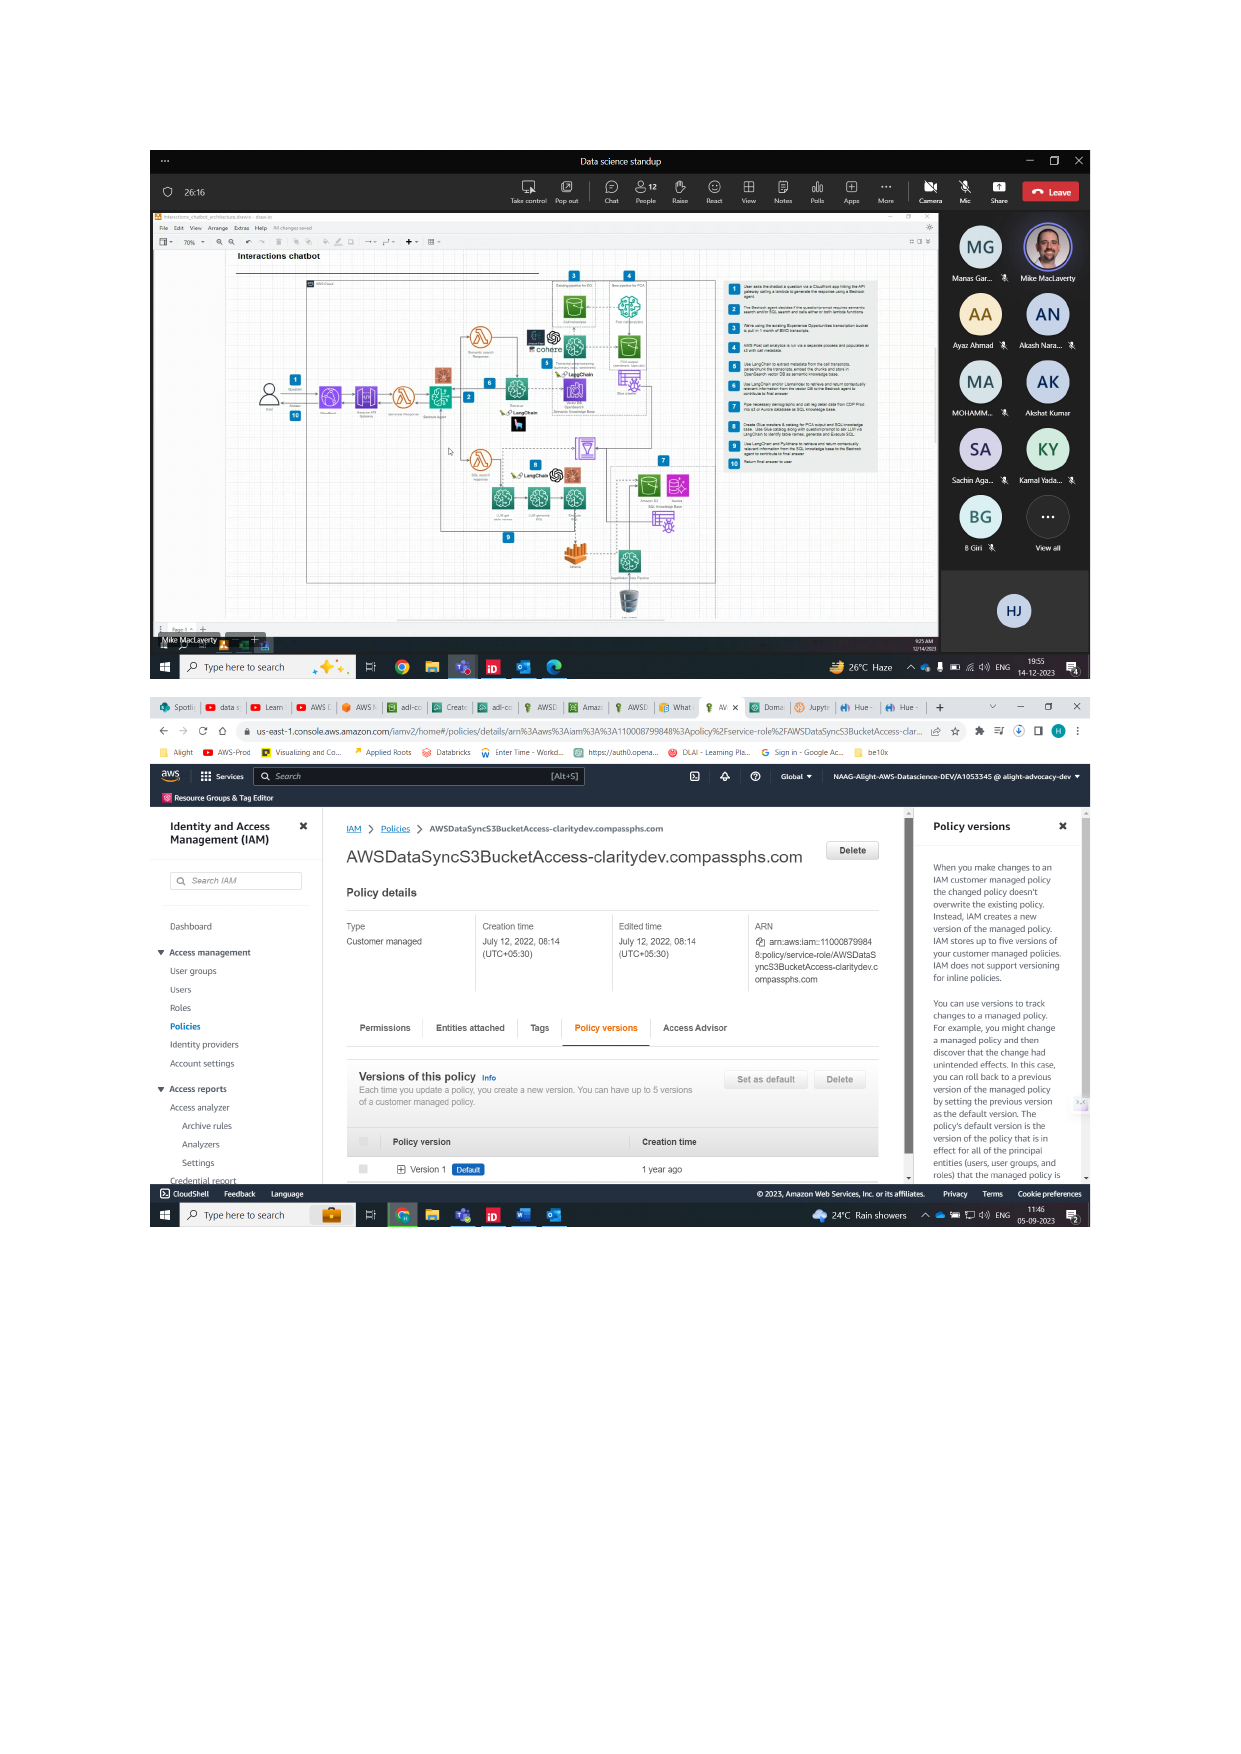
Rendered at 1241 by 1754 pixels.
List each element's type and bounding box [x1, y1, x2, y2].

picture [150, 150, 1091, 679]
picture [150, 697, 1091, 1227]
